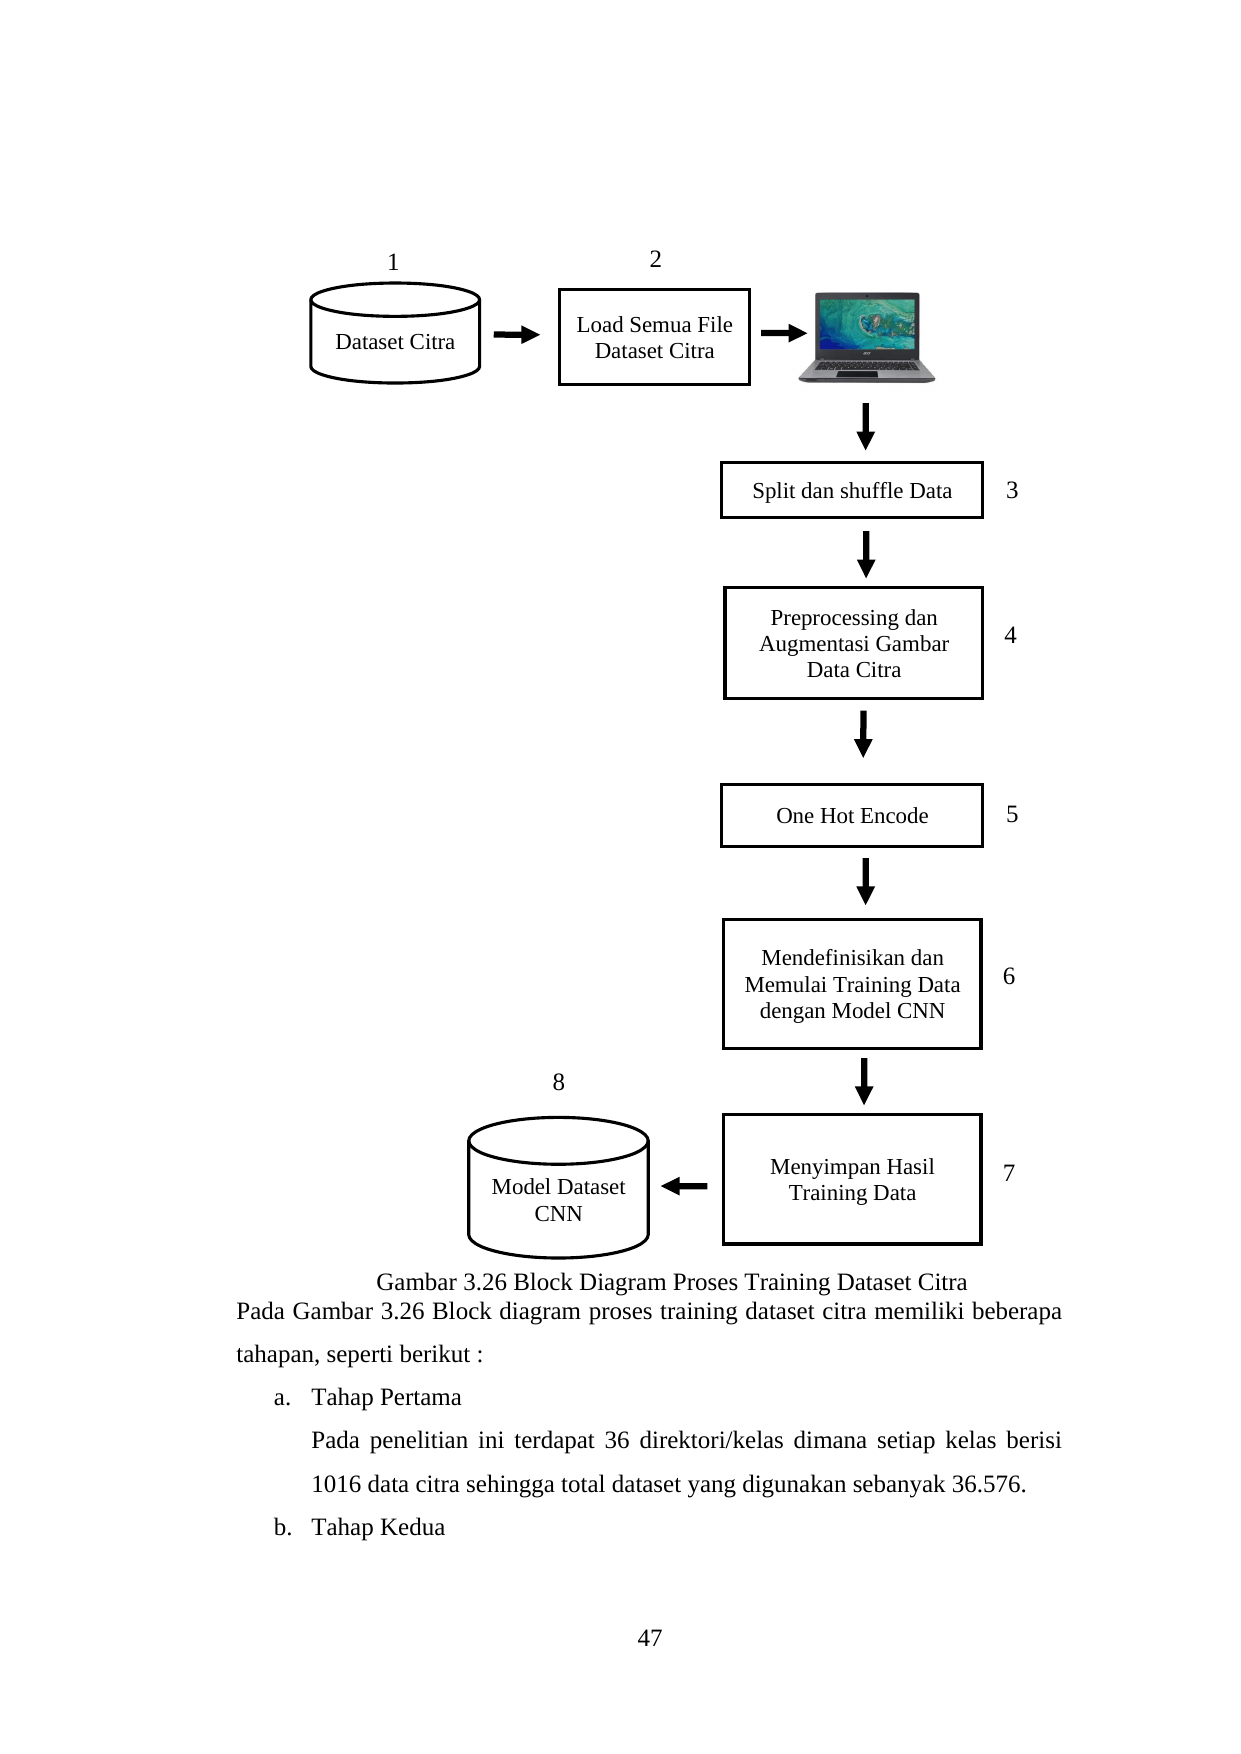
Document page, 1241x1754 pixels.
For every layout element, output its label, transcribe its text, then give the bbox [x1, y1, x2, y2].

list Tahap Kedua [274, 1512, 1063, 1541]
list Tahap Pertama [274, 1382, 1063, 1411]
list Pada penelitian ini terdapat 36 direktori/kelas dimana setiap kelas berisi 1016 data citra sehingga total dataset yang digunakan sebanyak 36.576. [311, 1426, 1063, 1497]
picture [787, 253, 949, 418]
